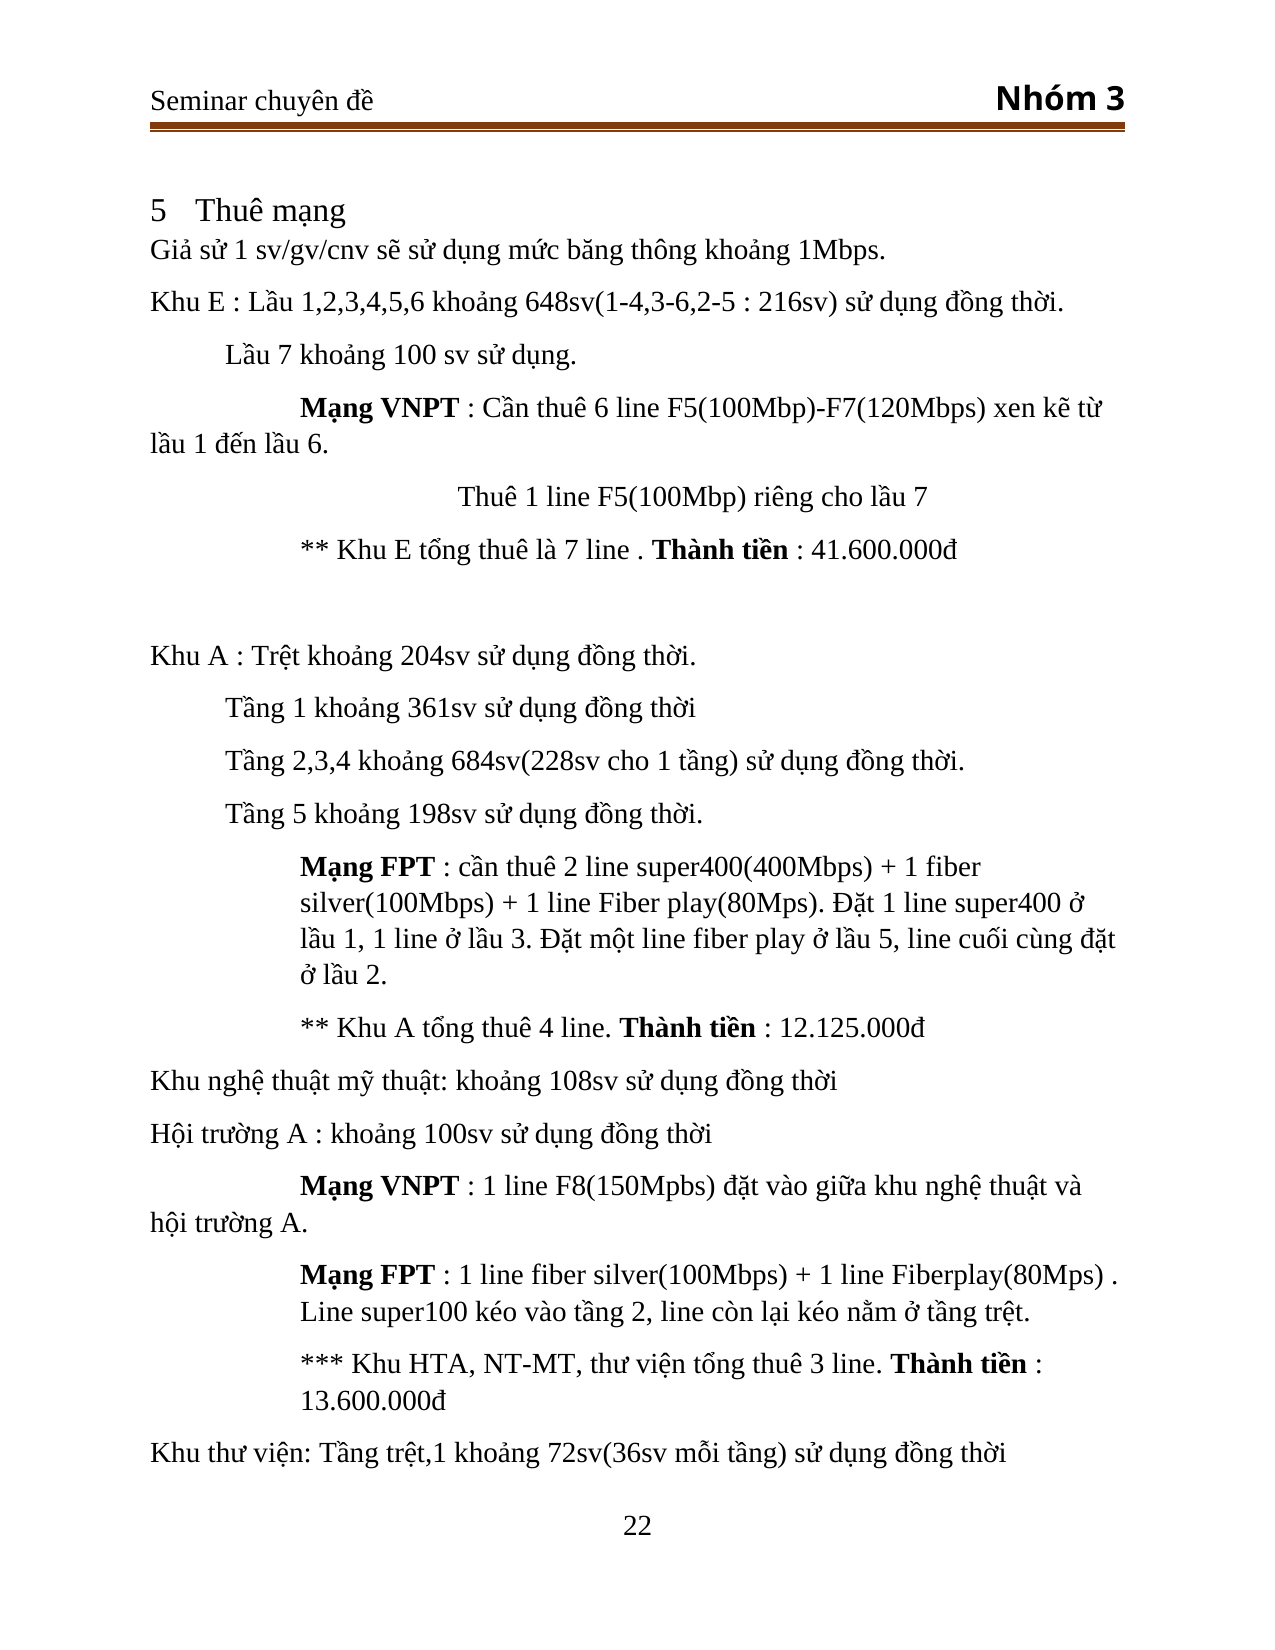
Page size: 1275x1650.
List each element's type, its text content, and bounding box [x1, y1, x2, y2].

text Mạng VNPT : Cần thuê 6 line F5(100Mbp)-F7(120Mbps) xen kẽ từ lầu 1 đến lầu 6. [150, 390, 1125, 460]
text Mạng FPT : 1 line fiber silver(100Mbps) + 1 line Fiberplay(80Mps) . Line super100 kéo vào tầng 2, line còn lại kéo nằm ở tầng trệt. [300, 1257, 1125, 1327]
text Khu nghệ thuật mỹ thuật: khoảng 108sv sử dụng đồng thời [150, 1063, 1125, 1096]
text Hội trường A : khoảng 100sv sử dụng đồng thời [150, 1116, 1125, 1149]
text Giả sử 1 sv/gv/cnv sẽ sử dụng mức băng thông khoảng 1Mbps. [150, 232, 1125, 265]
text Mạng VNPT : 1 line F8(150Mpbs) đặt vào giữa khu nghệ thuật và hội trường A. [150, 1168, 1125, 1238]
text Khu E : Lầu 1,2,3,4,5,6 khoảng 648sv(1-4,3-6,2-5 : 216sv) sử dụng đồng thời. [150, 284, 1125, 318]
text Tầng 1 khoảng 361sv sử dụng đồng thời [150, 690, 1125, 724]
text ** Khu E tổng thuê là 7 line . Thành tiền : 41.600.000đ [150, 532, 1125, 566]
text Tầng 5 khoảng 198sv sử dụng đồng thời. [150, 796, 1125, 829]
text Thuê 1 line F5(100Mbp) riêng cho lầu 7 [150, 479, 1125, 513]
text Khu thư viện: Tầng trệt,1 khoảng 72sv(36sv mỗi tầng) sử dụng đồng thời [150, 1435, 1125, 1469]
text *** Khu HTA, NT-MT, thư viện tổng thuê 3 line. Thành tiền : 13.600.000đ [300, 1346, 1125, 1416]
subtitle Thuê mạng [150, 190, 1125, 229]
text Khu A : Trệt khoảng 204sv sử dụng đồng thời. [150, 638, 1125, 671]
text ** Khu A tổng thuê 4 line. Thành tiền : 12.125.000đ [300, 1010, 1125, 1044]
text Lầu 7 khoảng 100 sv sử dụng. [150, 337, 1125, 371]
text Mạng FPT : cần thuê 2 line super400(400Mbps) + 1 fiber silver(100Mbps) + 1 line Fiber play(80Mps). Đặt 1 line super400 ở lầu 1, 1 line ở lầu 3. Đặt một line fiber play ở lầu 5, line cuối cùng đặt ở lầu 2. [300, 849, 1125, 991]
text Tầng 2,3,4 khoảng 684sv(228sv cho 1 tầng) sử dụng đồng thời. [150, 743, 1125, 777]
